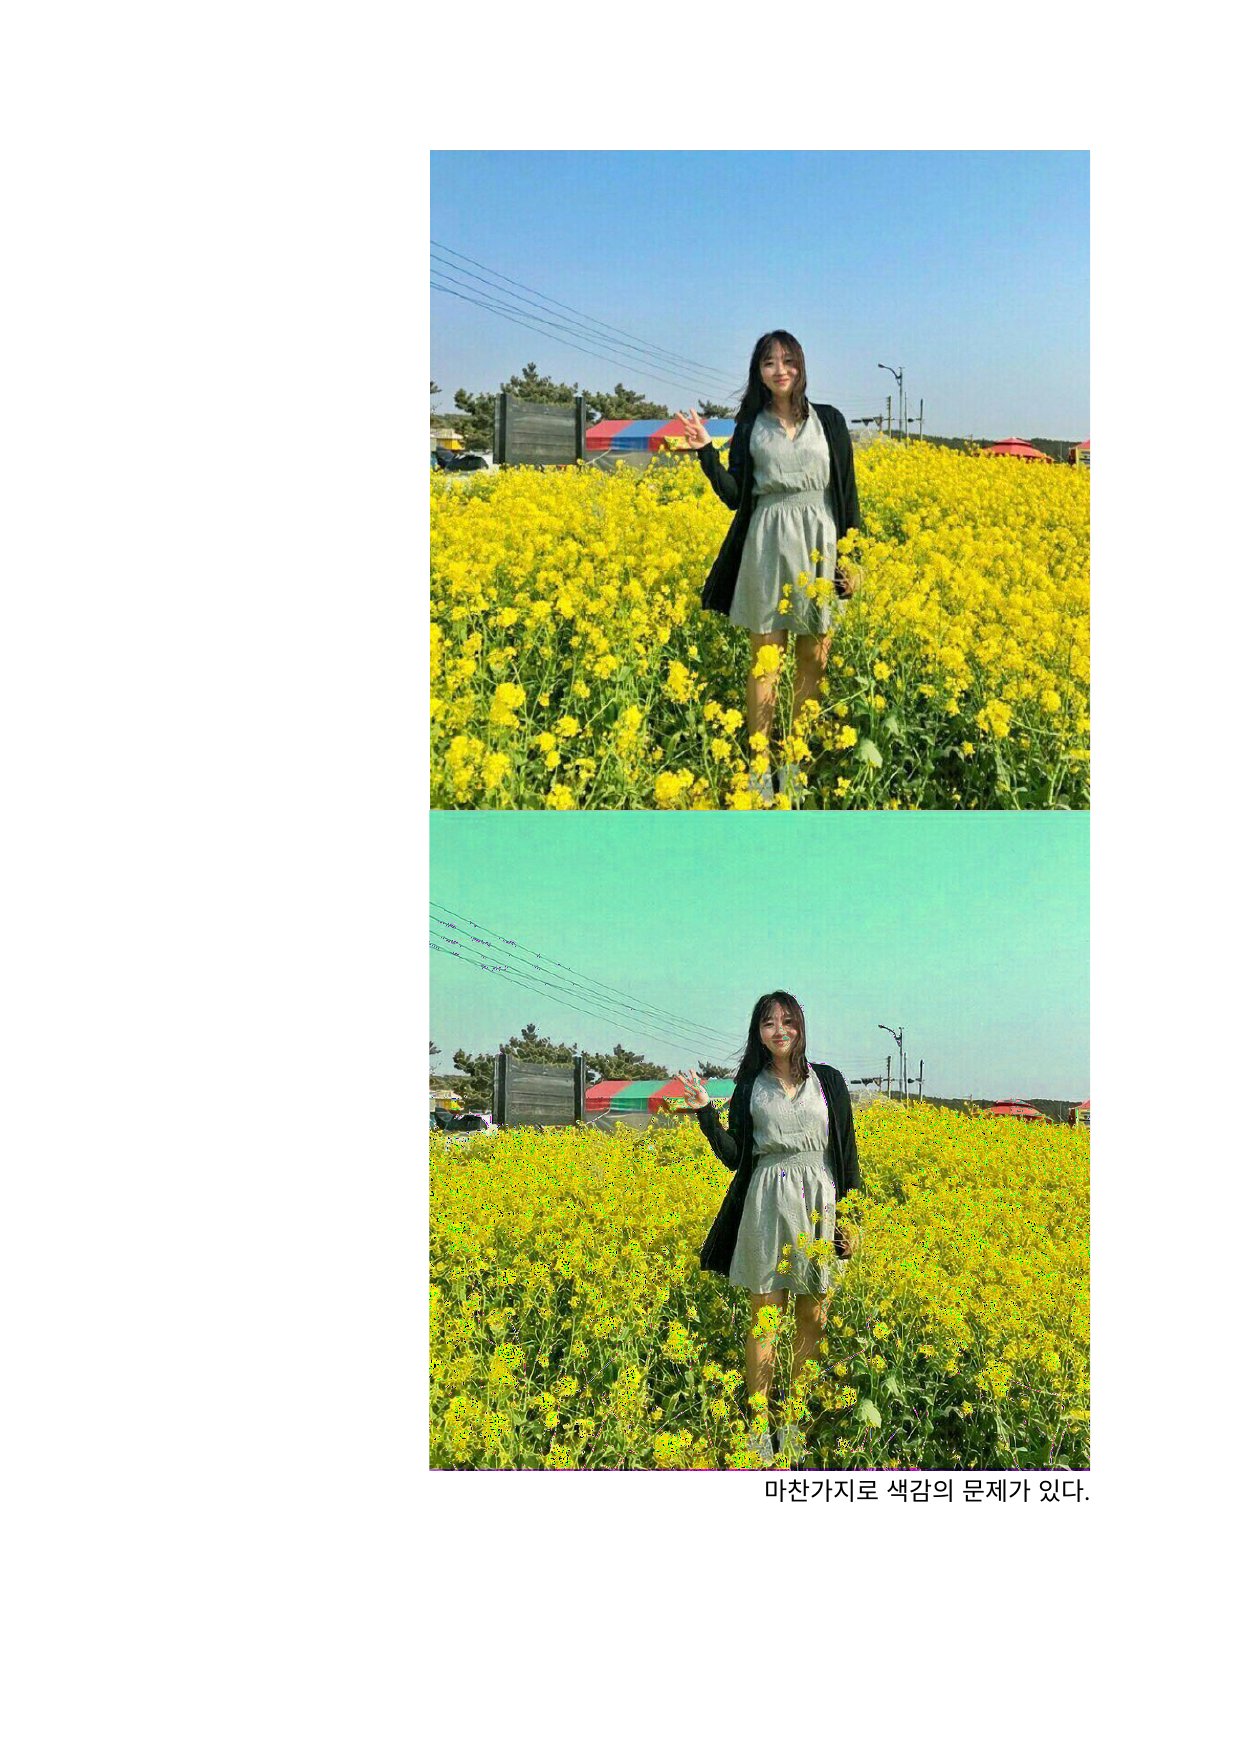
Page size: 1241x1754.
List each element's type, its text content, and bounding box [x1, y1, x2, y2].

text 마찬가지로 색감의 문제가 있다. [150, 1471, 1090, 1507]
picture [429, 150, 1091, 1471]
